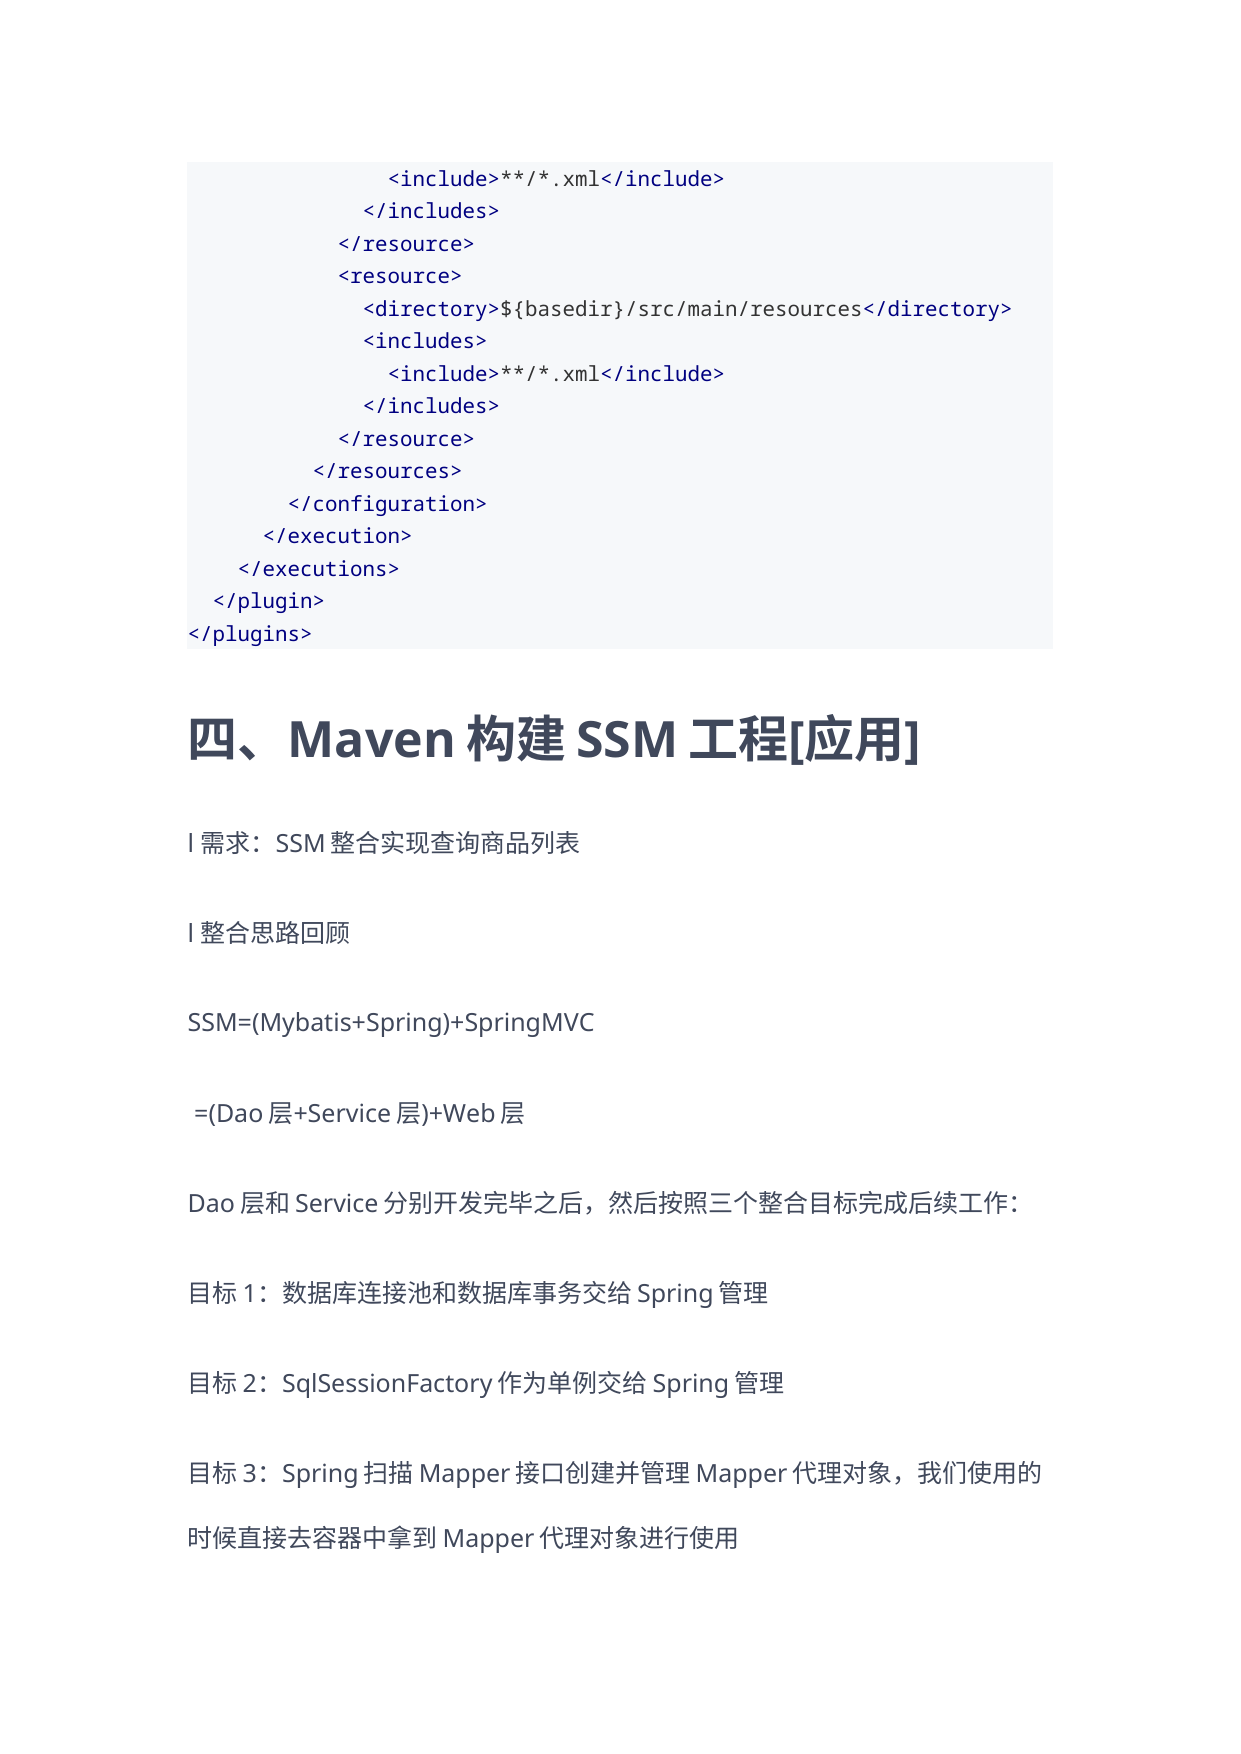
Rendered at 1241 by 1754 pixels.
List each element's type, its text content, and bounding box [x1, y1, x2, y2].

text ​ =(Dao层+Service层)+Web层 [187, 1079, 1053, 1144]
text </includes> [187, 389, 1053, 422]
text </executions> [187, 552, 1053, 584]
text SSM=(Mybatis+Spring)+SpringMVC [187, 989, 1053, 1054]
text </plugins> [187, 617, 1053, 649]
text 四、Maven构建SSM工程[应用] [187, 687, 1053, 784]
text <include>**/*.xml</include> [187, 357, 1053, 389]
text 目标2：SqlSessionFactory作为单例交给Spring管理 [187, 1349, 1053, 1414]
text 目标1：数据库连接池和数据库事务交给Spring管理 [187, 1259, 1053, 1324]
text 目标3：Spring扫描Mapper接口创建并管理Mapper代理对象，我们使用的时候直接去容器中拿到Mapper代理对象进行使用 [187, 1439, 1053, 1569]
text </resource> [187, 227, 1053, 259]
text l 需求：SSM整合实现查询商品列表 [187, 809, 1053, 874]
text <resource> [187, 259, 1053, 292]
text <includes> [187, 324, 1053, 357]
text </resources> [187, 454, 1053, 487]
text Dao层和Service分别开发完毕之后，然后按照三个整合目标完成后续工作： [187, 1169, 1053, 1234]
text </plugin> [187, 584, 1053, 617]
text <include>**/*.xml</include> [187, 162, 1053, 194]
text l 整合思路回顾 [187, 899, 1053, 964]
text </resource> [187, 422, 1053, 454]
text </execution> [187, 519, 1053, 552]
text </includes> [187, 194, 1053, 227]
text <directory>${basedir}/src/main/resources</directory> [187, 292, 1053, 324]
text </configuration> [187, 487, 1053, 519]
